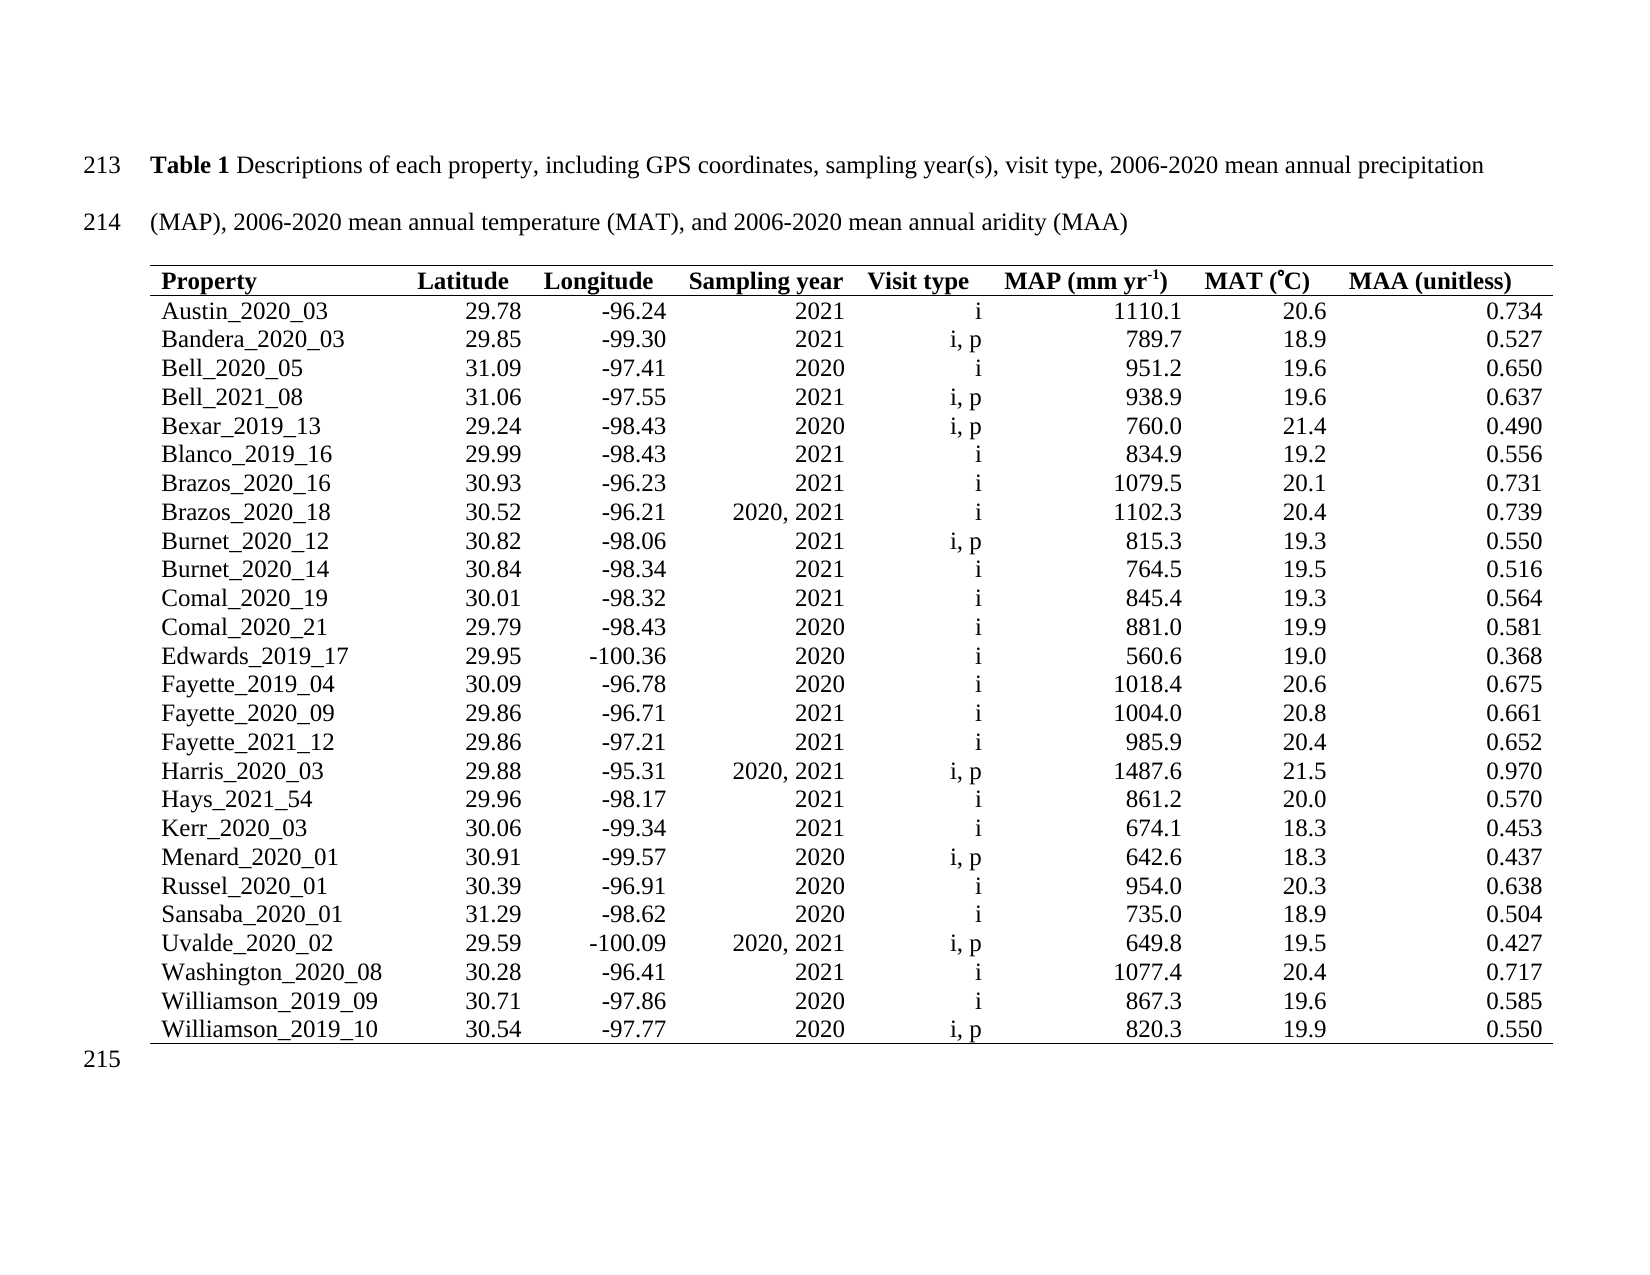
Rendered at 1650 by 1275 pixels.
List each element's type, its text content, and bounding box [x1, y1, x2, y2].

text Table 1 Descriptions of each property, including GPS coordinates, sampling year(s), visit type, 2006-2020 mean annual precipitation (MAP), 2006-2020 mean annual temperature (MAT), and 2006-2020 mean annual aridity (MAA) [150, 150, 1500, 236]
table_cell -99.57 [533, 842, 677, 871]
table_cell Menard_2020_01 [150, 842, 406, 871]
table_cell 1110.1 [993, 296, 1193, 324]
table_cell -98.43 [533, 440, 677, 468]
table_cell 2021 [677, 727, 856, 756]
table_cell 1102.3 [993, 497, 1193, 526]
table_cell 0.585 [1338, 986, 1553, 1014]
table_cell -98.06 [533, 526, 677, 554]
table_cell 20.0 [1193, 785, 1337, 813]
table_cell 0.717 [1338, 957, 1553, 986]
table_cell 2021 [677, 698, 856, 727]
table_cell 30.01 [406, 583, 532, 612]
table_cell 31.06 [406, 382, 532, 411]
table_cell 20.3 [1193, 871, 1337, 899]
table_cell i [856, 785, 993, 813]
table_cell 30.71 [406, 986, 532, 1014]
table_cell i [856, 641, 993, 669]
table_cell i [856, 986, 993, 1014]
table_cell -100.36 [533, 641, 677, 669]
table_cell 0.734 [1338, 296, 1553, 324]
table_cell 29.59 [406, 928, 532, 957]
table_cell -98.43 [533, 612, 677, 641]
table_cell Sansaba_2020_01 [150, 900, 406, 928]
table_cell 2021 [677, 957, 856, 986]
table_cell i, p [856, 325, 993, 353]
table_cell 30.06 [406, 813, 532, 842]
table_cell 18.9 [1193, 900, 1337, 928]
table_cell 0.550 [1338, 1015, 1553, 1043]
table_cell -96.41 [533, 957, 677, 986]
table_cell 760.0 [993, 411, 1193, 439]
table_cell 2020, 2021 [677, 497, 856, 526]
table_cell 19.2 [1193, 440, 1337, 468]
table_cell Harris_2020_03 [150, 756, 406, 784]
table_cell Williamson_2019_10 [150, 1015, 406, 1043]
table_cell 0.504 [1338, 900, 1553, 928]
table_cell 2020 [677, 641, 856, 669]
table_cell -97.21 [533, 727, 677, 756]
table_cell 2020 [677, 612, 856, 641]
table_header MAA (unitless) [1338, 266, 1553, 295]
table_cell 1004.0 [993, 698, 1193, 727]
table_cell 29.99 [406, 440, 532, 468]
table_cell 2020 [677, 900, 856, 928]
table_cell Bell_2021_08 [150, 382, 406, 411]
table_cell Hays_2021_54 [150, 785, 406, 813]
table_cell Bell_2020_05 [150, 353, 406, 382]
table_cell 19.3 [1193, 583, 1337, 612]
table_cell -97.86 [533, 986, 677, 1014]
table_cell Uvalde_2020_02 [150, 928, 406, 957]
table_cell i, p [856, 842, 993, 871]
table_cell 30.09 [406, 670, 532, 698]
table_cell i, p [856, 756, 993, 784]
table_cell Bexar_2019_13 [150, 411, 406, 439]
table_cell -97.77 [533, 1015, 677, 1043]
table_cell 2020 [677, 411, 856, 439]
table_cell i [856, 296, 993, 324]
table_cell 0.652 [1338, 727, 1553, 756]
table_cell -98.17 [533, 785, 677, 813]
table_cell 2020 [677, 353, 856, 382]
table_cell 0.661 [1338, 698, 1553, 727]
table_cell Edwards_2019_17 [150, 641, 406, 669]
table_cell 2020 [677, 842, 856, 871]
table_cell Russel_2020_01 [150, 871, 406, 899]
table_cell 30.54 [406, 1015, 532, 1043]
table_cell 938.9 [993, 382, 1193, 411]
table_cell -99.34 [533, 813, 677, 842]
table_cell 18.9 [1193, 325, 1337, 353]
table_cell 2020 [677, 986, 856, 1014]
table_cell 2021 [677, 296, 856, 324]
table_cell i [856, 957, 993, 986]
table_cell Burnet_2020_14 [150, 555, 406, 583]
table_cell -97.41 [533, 353, 677, 382]
table_cell 29.86 [406, 727, 532, 756]
table_cell 0.731 [1338, 468, 1553, 497]
table_cell 820.3 [993, 1015, 1193, 1043]
table_cell i [856, 497, 993, 526]
table_cell i [856, 698, 993, 727]
table_cell 985.9 [993, 727, 1193, 756]
table_cell 30.82 [406, 526, 532, 554]
table_cell 0.564 [1338, 583, 1553, 612]
table_cell 0.970 [1338, 756, 1553, 784]
table_cell 1077.4 [993, 957, 1193, 986]
table_cell 19.9 [1193, 612, 1337, 641]
table_cell i, p [856, 411, 993, 439]
table_cell 2020, 2021 [677, 928, 856, 957]
table_cell Comal_2020_19 [150, 583, 406, 612]
table_cell i, p [856, 1015, 993, 1043]
table_cell 18.3 [1193, 842, 1337, 871]
table_cell 0.368 [1338, 641, 1553, 669]
table_cell Fayette_2019_04 [150, 670, 406, 698]
table_cell 2021 [677, 583, 856, 612]
table_cell 2020 [677, 871, 856, 899]
table_cell 29.24 [406, 411, 532, 439]
table_cell 560.6 [993, 641, 1193, 669]
table_cell Brazos_2020_16 [150, 468, 406, 497]
table_cell 19.9 [1193, 1015, 1337, 1043]
table_cell Fayette_2020_09 [150, 698, 406, 727]
table_cell 20.8 [1193, 698, 1337, 727]
table_cell 0.638 [1338, 871, 1553, 899]
table_cell 0.675 [1338, 670, 1553, 698]
table_cell 845.4 [993, 583, 1193, 612]
table_cell 0.550 [1338, 526, 1553, 554]
table_cell 2021 [677, 555, 856, 583]
table_cell 29.78 [406, 296, 532, 324]
table_cell 0.527 [1338, 325, 1553, 353]
table_cell 735.0 [993, 900, 1193, 928]
table_cell 21.4 [1193, 411, 1337, 439]
table_cell 649.8 [993, 928, 1193, 957]
table_cell 881.0 [993, 612, 1193, 641]
table_cell -96.71 [533, 698, 677, 727]
table_cell 2021 [677, 468, 856, 497]
table_cell 29.95 [406, 641, 532, 669]
table_cell 642.6 [993, 842, 1193, 871]
table_cell 0.437 [1338, 842, 1553, 871]
table_cell 834.9 [993, 440, 1193, 468]
table_cell 764.5 [993, 555, 1193, 583]
table_cell i [856, 612, 993, 641]
table_cell 1018.4 [993, 670, 1193, 698]
table_cell -98.32 [533, 583, 677, 612]
table_cell Washington_2020_08 [150, 957, 406, 986]
table_cell 30.91 [406, 842, 532, 871]
table_cell 20.6 [1193, 296, 1337, 324]
table_cell 789.7 [993, 325, 1193, 353]
table_cell -96.23 [533, 468, 677, 497]
table_cell 29.86 [406, 698, 532, 727]
table_cell 30.93 [406, 468, 532, 497]
table_cell i [856, 468, 993, 497]
table_cell Blanco_2019_16 [150, 440, 406, 468]
table_cell Bandera_2020_03 [150, 325, 406, 353]
table_cell 2021 [677, 382, 856, 411]
table_header MAP (mm yr-1) [993, 266, 1193, 295]
table_cell 29.79 [406, 612, 532, 641]
table_header Longitude [533, 266, 677, 295]
table_cell 20.6 [1193, 670, 1337, 698]
table_cell 2021 [677, 325, 856, 353]
table_cell i [856, 353, 993, 382]
table_header Latitude [406, 266, 532, 295]
table_cell -96.24 [533, 296, 677, 324]
table_cell i [856, 555, 993, 583]
table_cell -98.43 [533, 411, 677, 439]
table_cell 30.39 [406, 871, 532, 899]
table_cell 31.29 [406, 900, 532, 928]
table_cell i [856, 440, 993, 468]
table_cell 19.3 [1193, 526, 1337, 554]
table_cell Comal_2020_21 [150, 612, 406, 641]
table_cell 951.2 [993, 353, 1193, 382]
table_cell 20.4 [1193, 727, 1337, 756]
table_cell Kerr_2020_03 [150, 813, 406, 842]
table_cell 0.581 [1338, 612, 1553, 641]
table_cell 0.739 [1338, 497, 1553, 526]
table_cell 0.427 [1338, 928, 1553, 957]
table_cell -99.30 [533, 325, 677, 353]
table_cell i [856, 670, 993, 698]
table_cell i [856, 900, 993, 928]
table_cell i [856, 583, 993, 612]
table_cell -98.62 [533, 900, 677, 928]
table_cell 2021 [677, 440, 856, 468]
table_cell 0.650 [1338, 353, 1553, 382]
table_header MAT (C) [1193, 266, 1337, 295]
table_cell 2021 [677, 526, 856, 554]
table_cell Austin_2020_03 [150, 296, 406, 324]
table_cell i [856, 871, 993, 899]
table_cell 0.556 [1338, 440, 1553, 468]
table_cell 674.1 [993, 813, 1193, 842]
table_cell 2020 [677, 1015, 856, 1043]
table_cell Williamson_2019_09 [150, 986, 406, 1014]
table_cell 867.3 [993, 986, 1193, 1014]
table_cell 0.490 [1338, 411, 1553, 439]
table_cell 1079.5 [993, 468, 1193, 497]
table_cell 19.6 [1193, 353, 1337, 382]
table_cell 19.0 [1193, 641, 1337, 669]
table_cell 20.4 [1193, 957, 1337, 986]
table_cell 2020, 2021 [677, 756, 856, 784]
table_cell 19.6 [1193, 986, 1337, 1014]
table_cell 29.96 [406, 785, 532, 813]
table_cell Brazos_2020_18 [150, 497, 406, 526]
table_cell -97.55 [533, 382, 677, 411]
table_cell 20.4 [1193, 497, 1337, 526]
table_cell 30.28 [406, 957, 532, 986]
table_cell -100.09 [533, 928, 677, 957]
table_cell 19.5 [1193, 555, 1337, 583]
table_cell 19.6 [1193, 382, 1337, 411]
table_cell 20.1 [1193, 468, 1337, 497]
table_header Sampling year [677, 266, 856, 295]
table_cell Fayette_2021_12 [150, 727, 406, 756]
table_cell 29.88 [406, 756, 532, 784]
table_cell 29.85 [406, 325, 532, 353]
table_cell 954.0 [993, 871, 1193, 899]
table_cell 2020 [677, 670, 856, 698]
table_cell 0.516 [1338, 555, 1553, 583]
table_cell 30.84 [406, 555, 532, 583]
table_cell -95.31 [533, 756, 677, 784]
table_cell 19.5 [1193, 928, 1337, 957]
table_cell -96.78 [533, 670, 677, 698]
table_cell -96.91 [533, 871, 677, 899]
table_header Visit type [856, 266, 993, 295]
table_cell 21.5 [1193, 756, 1337, 784]
table_cell 1487.6 [993, 756, 1193, 784]
table_cell 0.637 [1338, 382, 1553, 411]
table_cell Burnet_2020_12 [150, 526, 406, 554]
table_cell i, p [856, 526, 993, 554]
table_cell i, p [856, 928, 993, 957]
table_cell 31.09 [406, 353, 532, 382]
table_cell -98.34 [533, 555, 677, 583]
table_cell -96.21 [533, 497, 677, 526]
table_cell 861.2 [993, 785, 1193, 813]
table_cell 18.3 [1193, 813, 1337, 842]
table_cell 0.453 [1338, 813, 1553, 842]
table_header Property [150, 266, 406, 295]
table_cell i [856, 727, 993, 756]
table_cell 30.52 [406, 497, 532, 526]
table_cell 815.3 [993, 526, 1193, 554]
table_cell 2021 [677, 785, 856, 813]
table_cell 2021 [677, 813, 856, 842]
table_cell i, p [856, 382, 993, 411]
table_cell i [856, 813, 993, 842]
table_cell 0.570 [1338, 785, 1553, 813]
